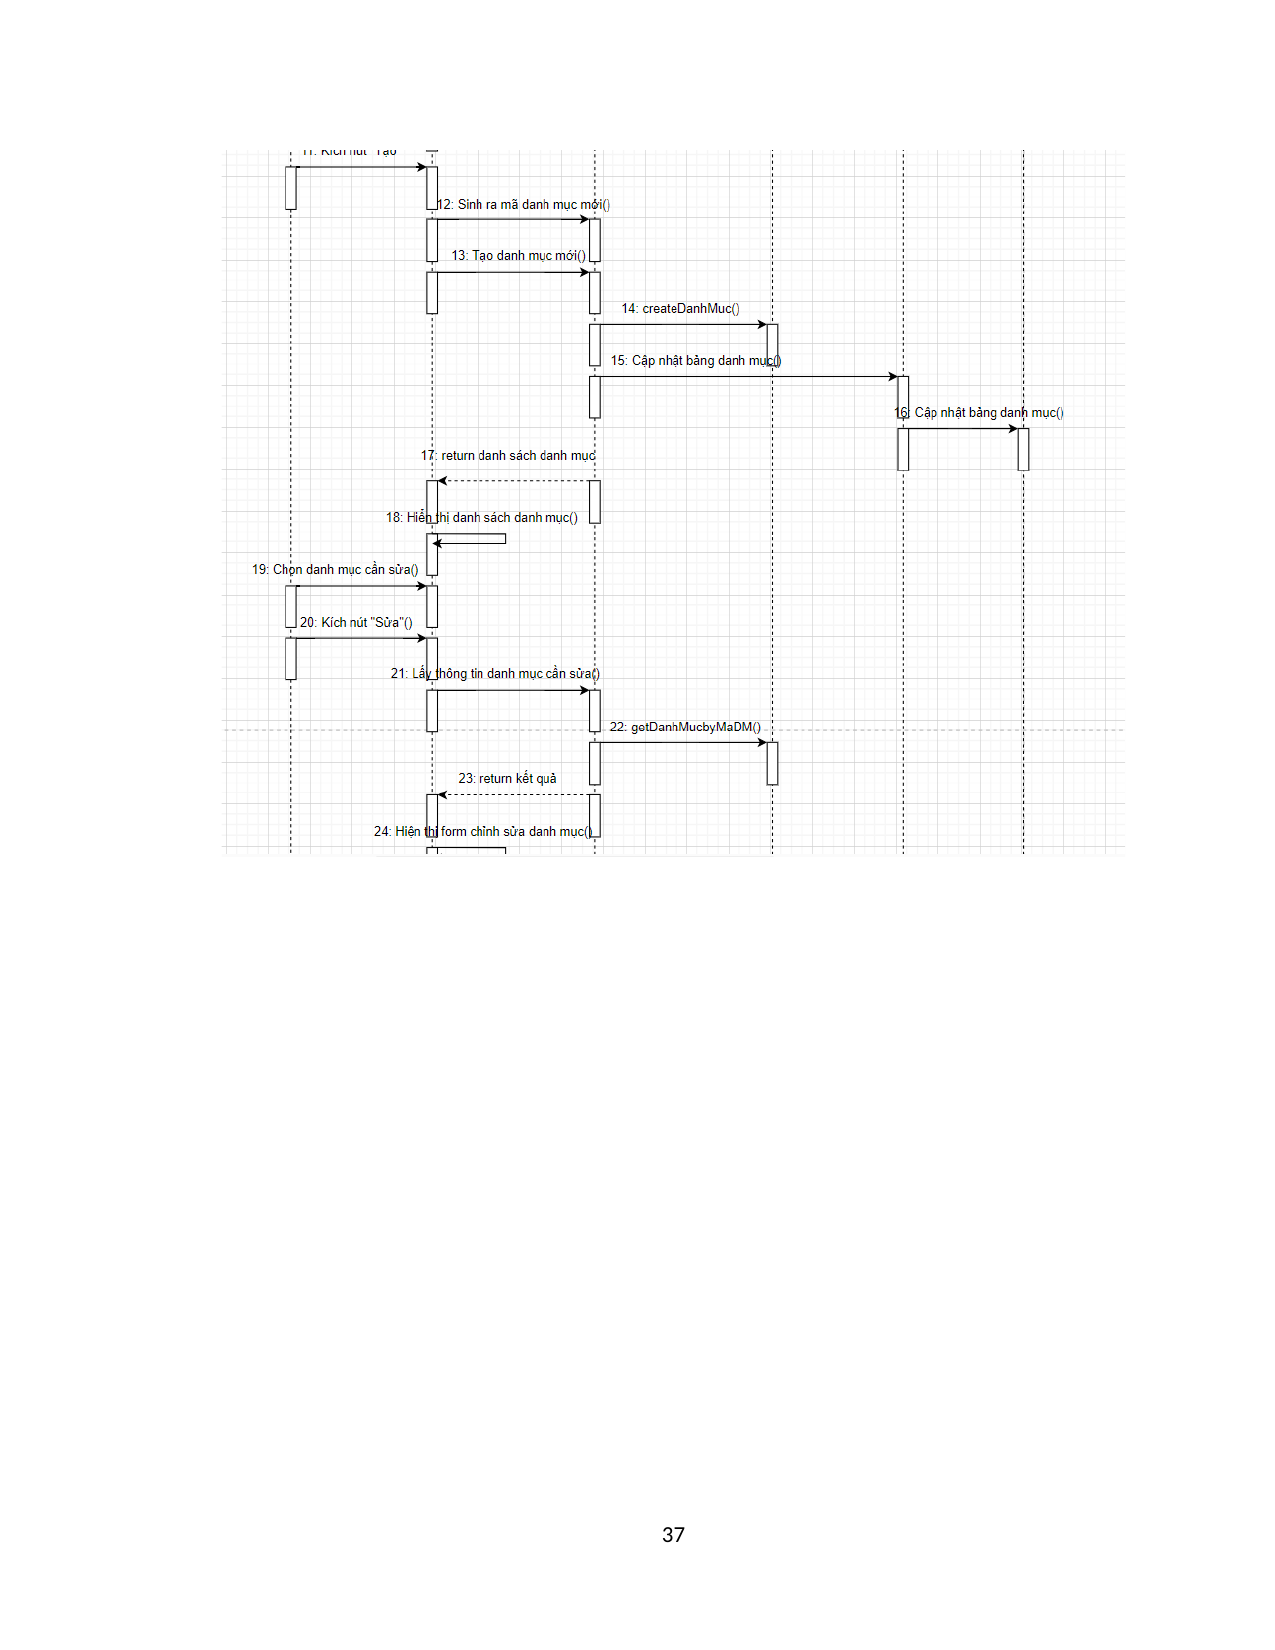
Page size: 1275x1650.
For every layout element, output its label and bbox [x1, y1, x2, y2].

picture [221, 150, 1125, 857]
